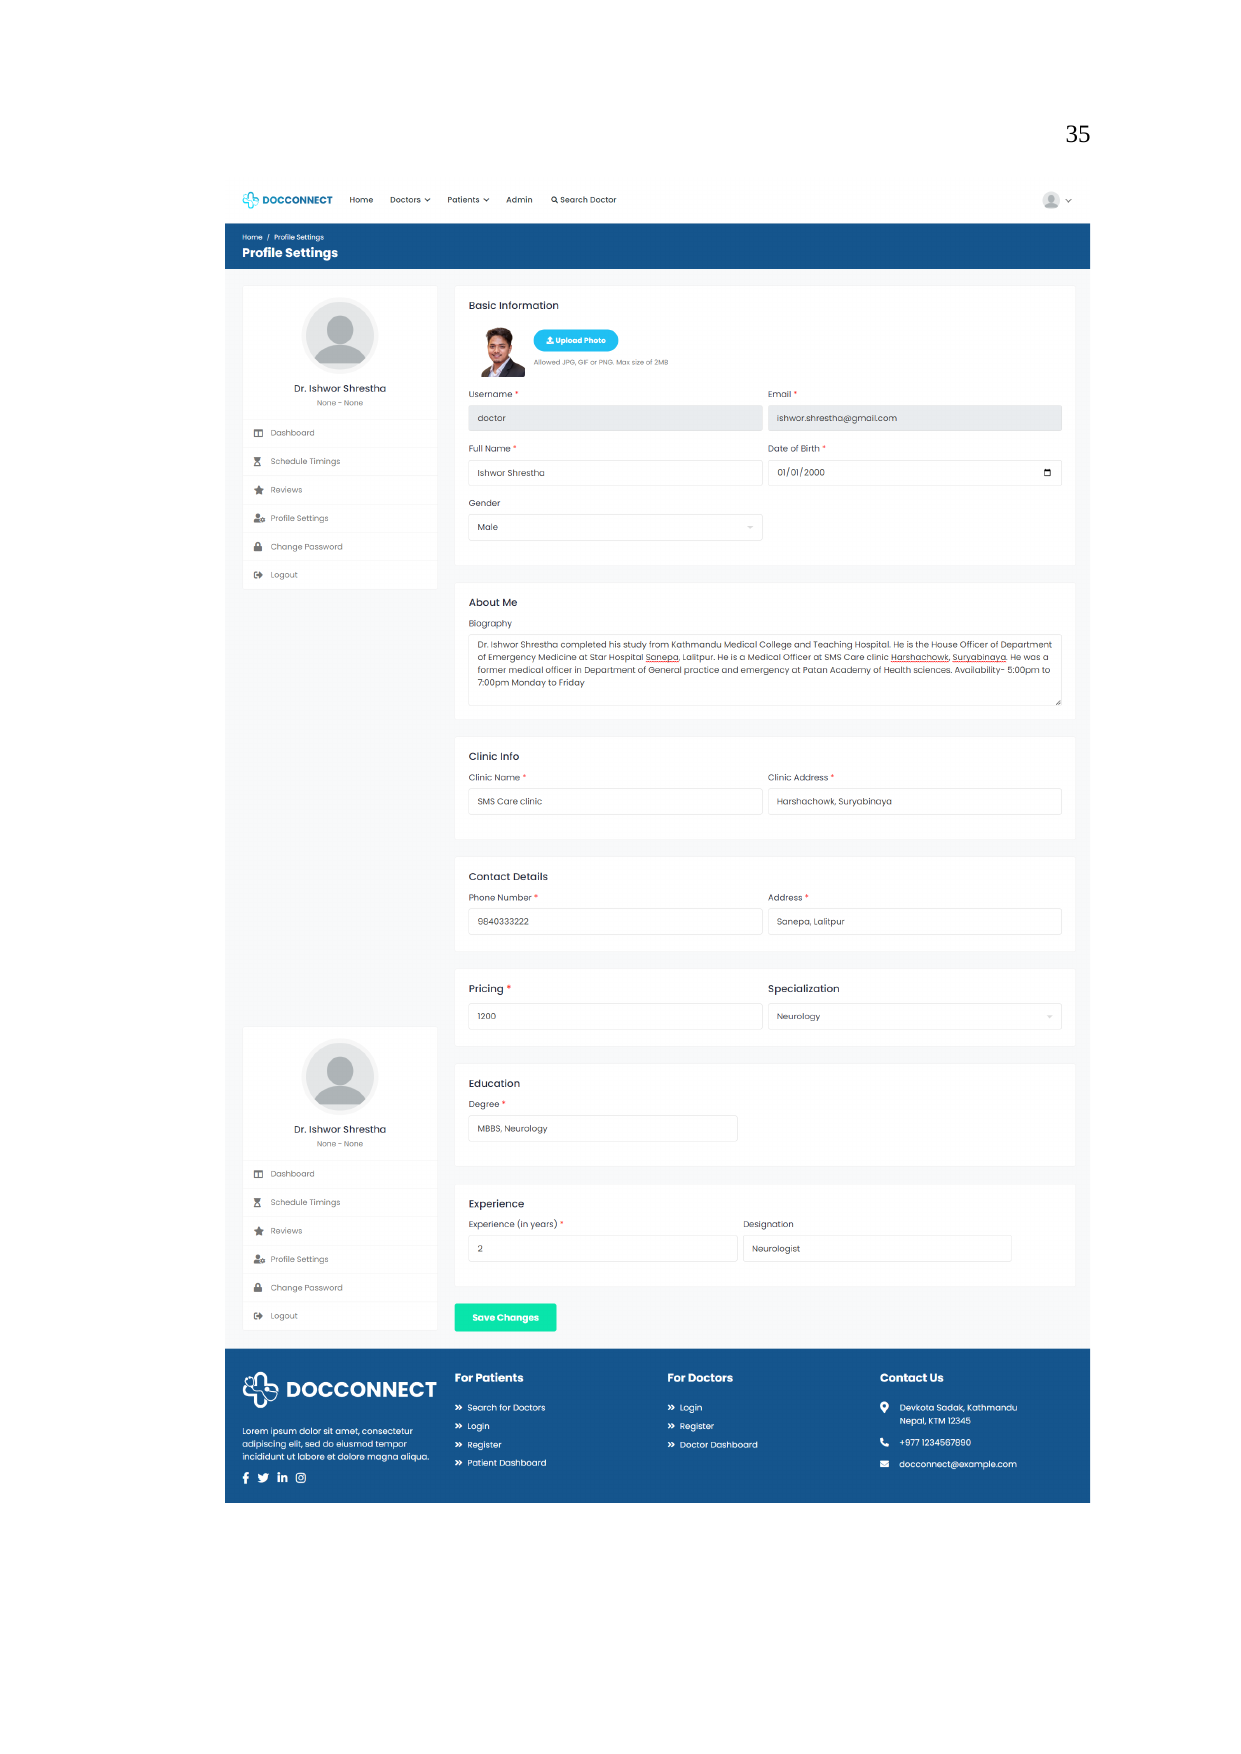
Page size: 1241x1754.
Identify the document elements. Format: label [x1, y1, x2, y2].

picture [225, 177, 1091, 1503]
